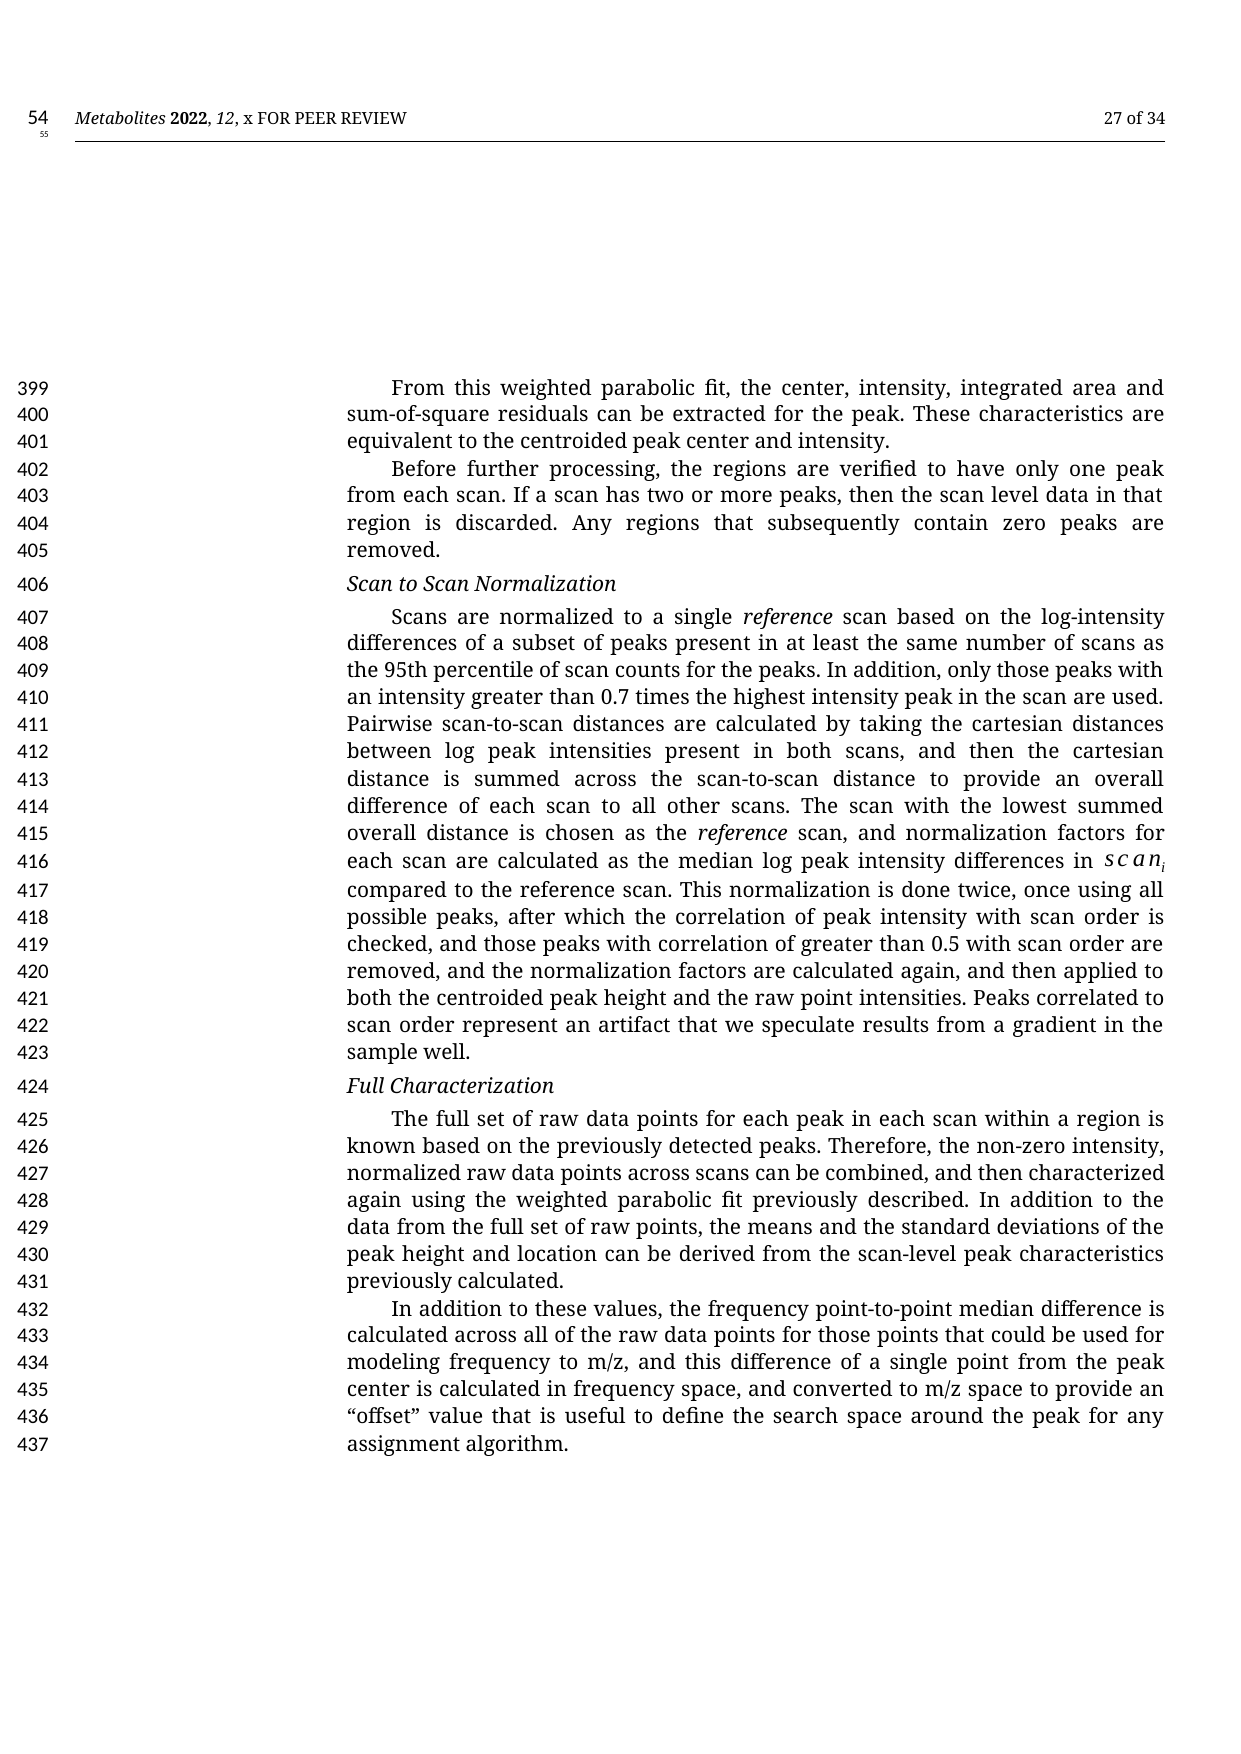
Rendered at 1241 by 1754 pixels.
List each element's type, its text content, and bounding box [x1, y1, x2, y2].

text In addition to these values, the frequency point-to-point median difference is calculated across all of the raw data points for those points that could be used for modeling frequency to m/z, and this difference of a single point from the peak center is calculated in frequency space, and converted to m/z space to provide an “offset” value that is useful to define the search space around the peak for any assignment algorithm. [347, 1295, 1165, 1457]
text Before further processing, the regions are verified to have only one peak from each scan. If a scan has two or more peaks, then the scan level data in that region is discarded. Any regions that subsequently contain zero peaks are removed. [347, 455, 1165, 563]
text The full set of raw data points for each peak in each scan within a region is known based on the previously detected peaks. Therefore, the non-zero intensity, normalized raw data points across scans can be combined, and then characterized again using the weighted parabolic fit previously described. In addition to the data from the full set of raw points, the means and the standard deviations of the peak height and location can be derived from the scan-level peak characteristics previously calculated. [347, 1105, 1165, 1295]
subtitle Full Characterization [347, 1072, 1165, 1099]
text From this weighted parabolic fit, the center, intensity, integrated area and sum-of-square residuals can be extracted for the peak. These characteristics are equivalent to the centroided peak center and intensity. [347, 374, 1165, 455]
text Scans are normalized to a single reference scan based on the log-intensity differences of a subset of peaks present in at least the same number of scans as the 95th percentile of scan counts for the peaks. In addition, only those peaks with an intensity greater than 0.7 times the highest intensity peak in the scan are used. Pairwise scan-to-scan distances are calculated by taking the cartesian distances between log peak intensities present in both scans, and then the cartesian distance is summed across the scan-to-scan distance to provide an overall difference of each scan to all other scans. The scan with the lowest summed overall distance is chosen as the reference scan, and normalization factors for each scan are calculated as the median log peak intensity differences in compared to the reference scan. This normalization is done twice, once using all possible peaks, after which the correlation of peak intensity with scan order is checked, and those peaks with correlation of greater than 0.5 with scan order are removed, and the normalization factors are calculated again, and then applied to both the centroided peak height and the raw point intensities. Peaks correlated to scan order represent an artifact that we speculate results from a gradient in the sample well. [347, 603, 1165, 1066]
subtitle Scan to Scan Normalization [347, 569, 1165, 596]
